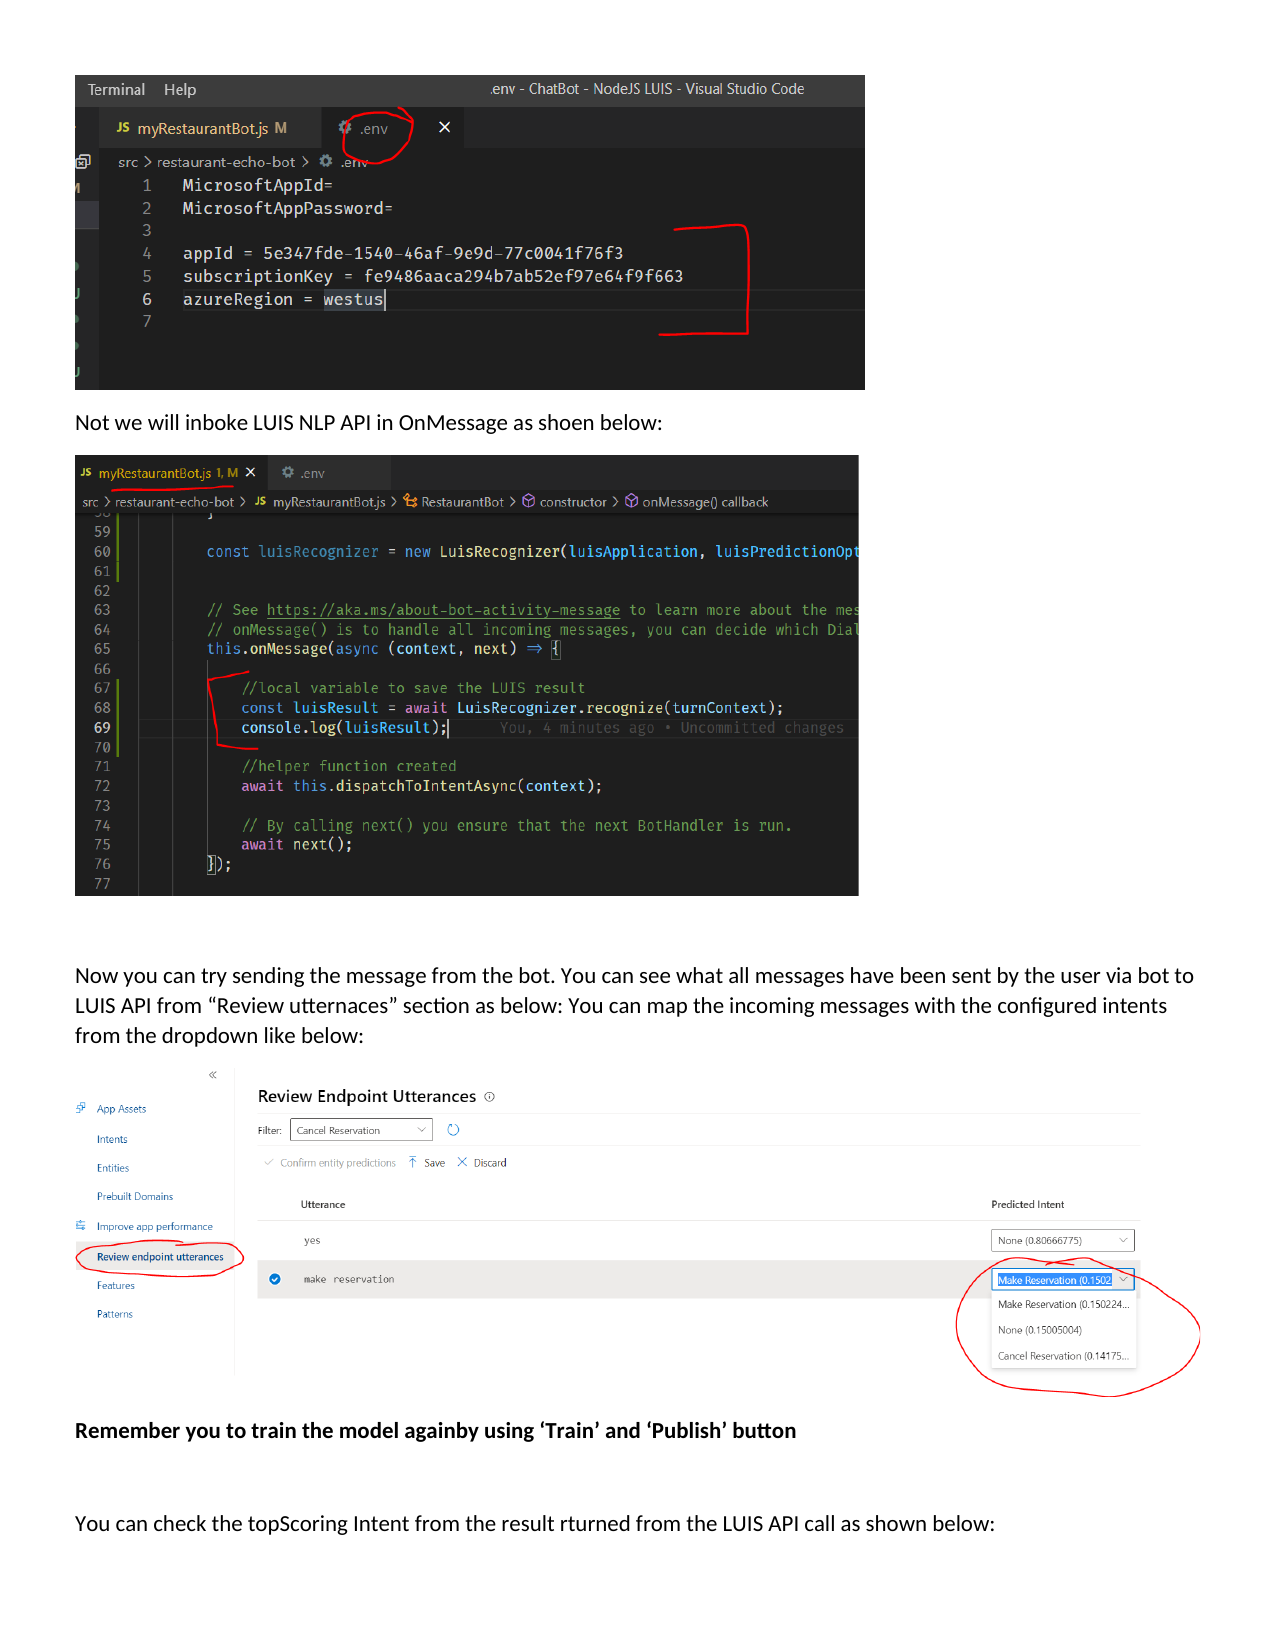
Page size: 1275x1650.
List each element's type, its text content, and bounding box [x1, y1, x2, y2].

picture [75, 455, 859, 896]
text Remember you to train the model againby using ‘Train’ and ‘Publish’ button [75, 1416, 1200, 1444]
text You can check the topScoring Intent from the result rturned from the LUIS API call as shown below: [75, 1509, 1200, 1537]
picture [75, 1068, 1200, 1397]
picture [75, 75, 865, 390]
text Now you can try sending the message from the bot. You can see what all messages have been sent by the user via bot to LUIS API from “Review utternaces” section as below: You can map the incoming messages with the configured intents from the dropdown like below: [75, 961, 1200, 1049]
text Not we will inboke LUIS NLP API in OnMessage as shoen below: [75, 408, 1200, 436]
